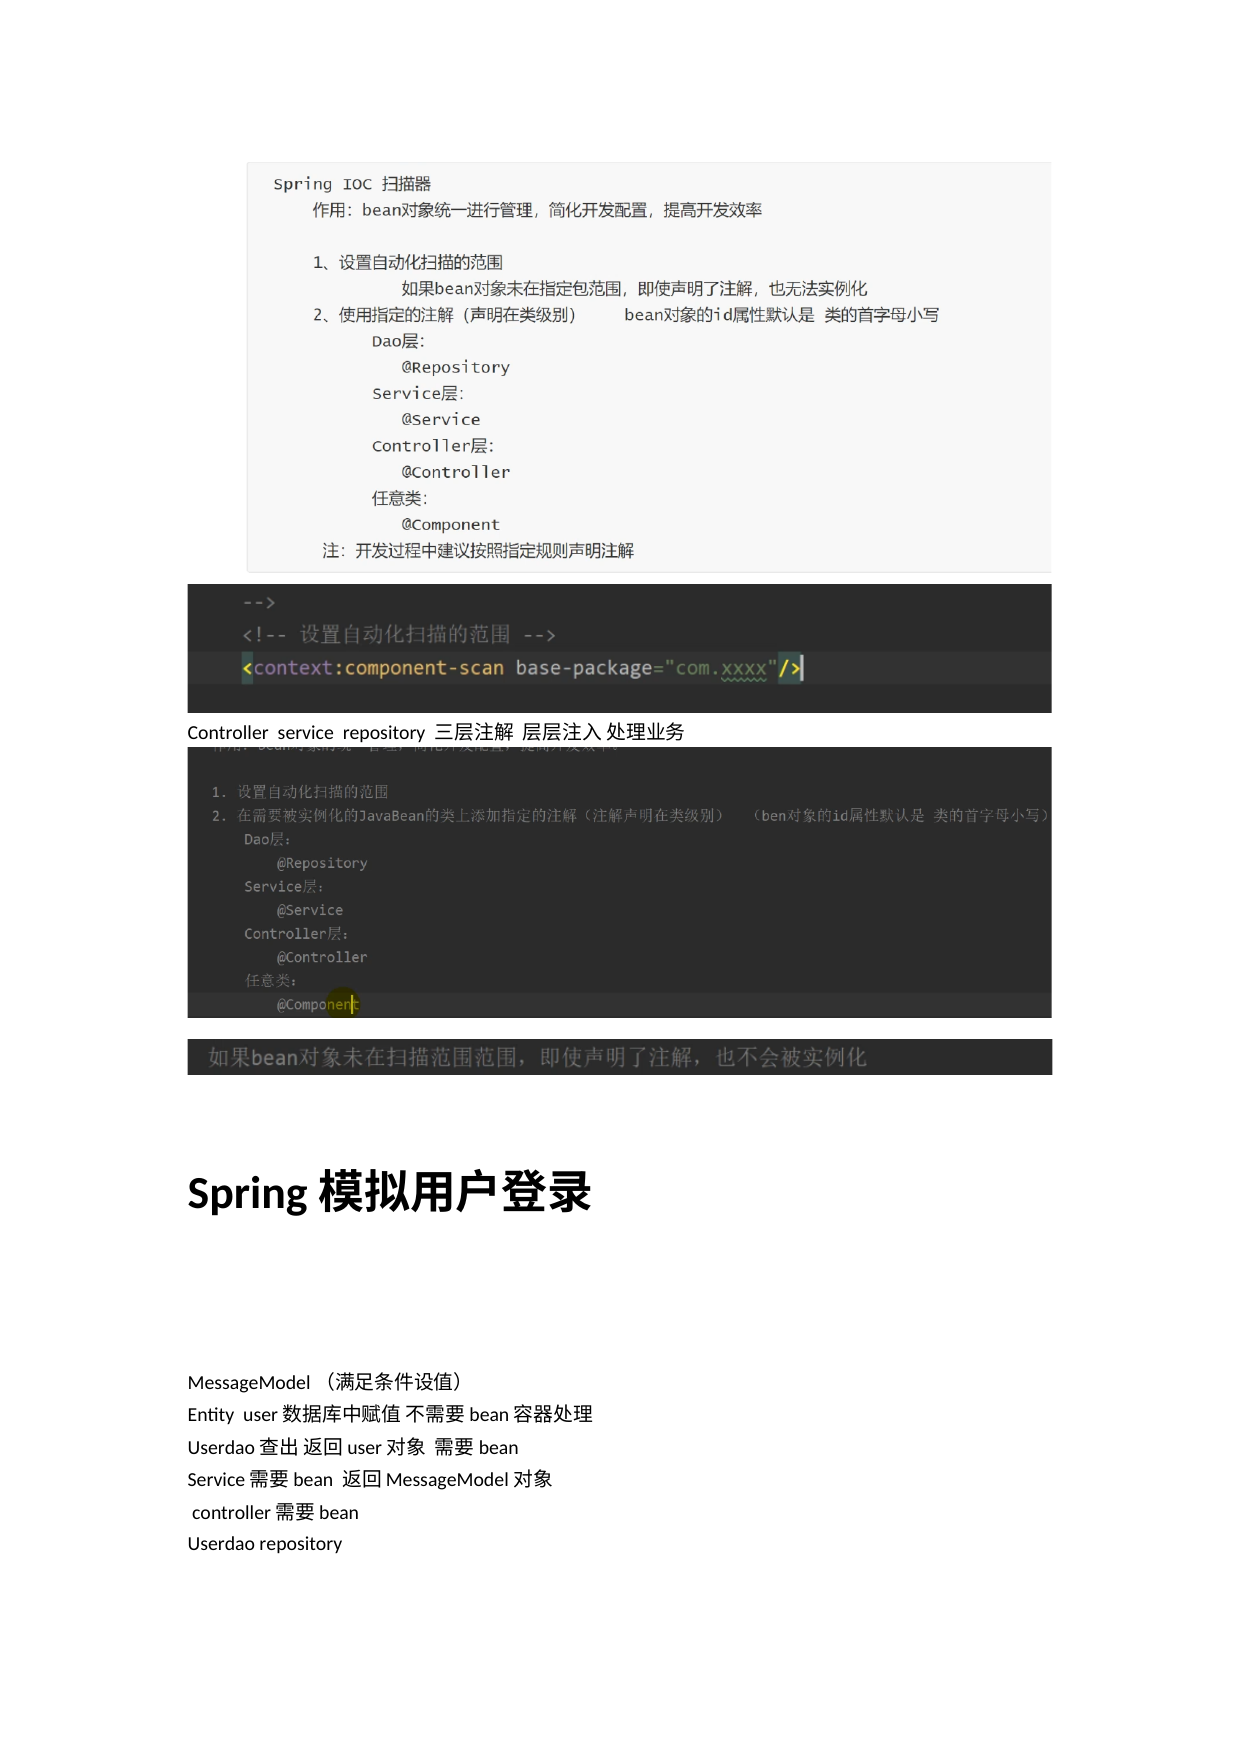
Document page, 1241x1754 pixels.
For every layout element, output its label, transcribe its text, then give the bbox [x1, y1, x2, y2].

text Controller service repository 三层注解 层层注入 处理业务 [187, 714, 1053, 747]
subtitle Spring 模拟用户登录 [187, 1140, 1053, 1237]
picture [187, 747, 1052, 1018]
text Userdao repository [187, 1527, 1053, 1559]
text Entity user 数据库中赋值 不需要bean 容器处理 [187, 1397, 1053, 1429]
picture [187, 1039, 1053, 1075]
text Userdao 查出 返回user 对象 需要bean [187, 1429, 1053, 1462]
text Service 需要bean 返回MessageModel 对象 [187, 1462, 1053, 1494]
text controller 需要bean [187, 1494, 1053, 1527]
picture [187, 162, 1052, 713]
text MessageModel （满足条件设值） [187, 1364, 1053, 1397]
